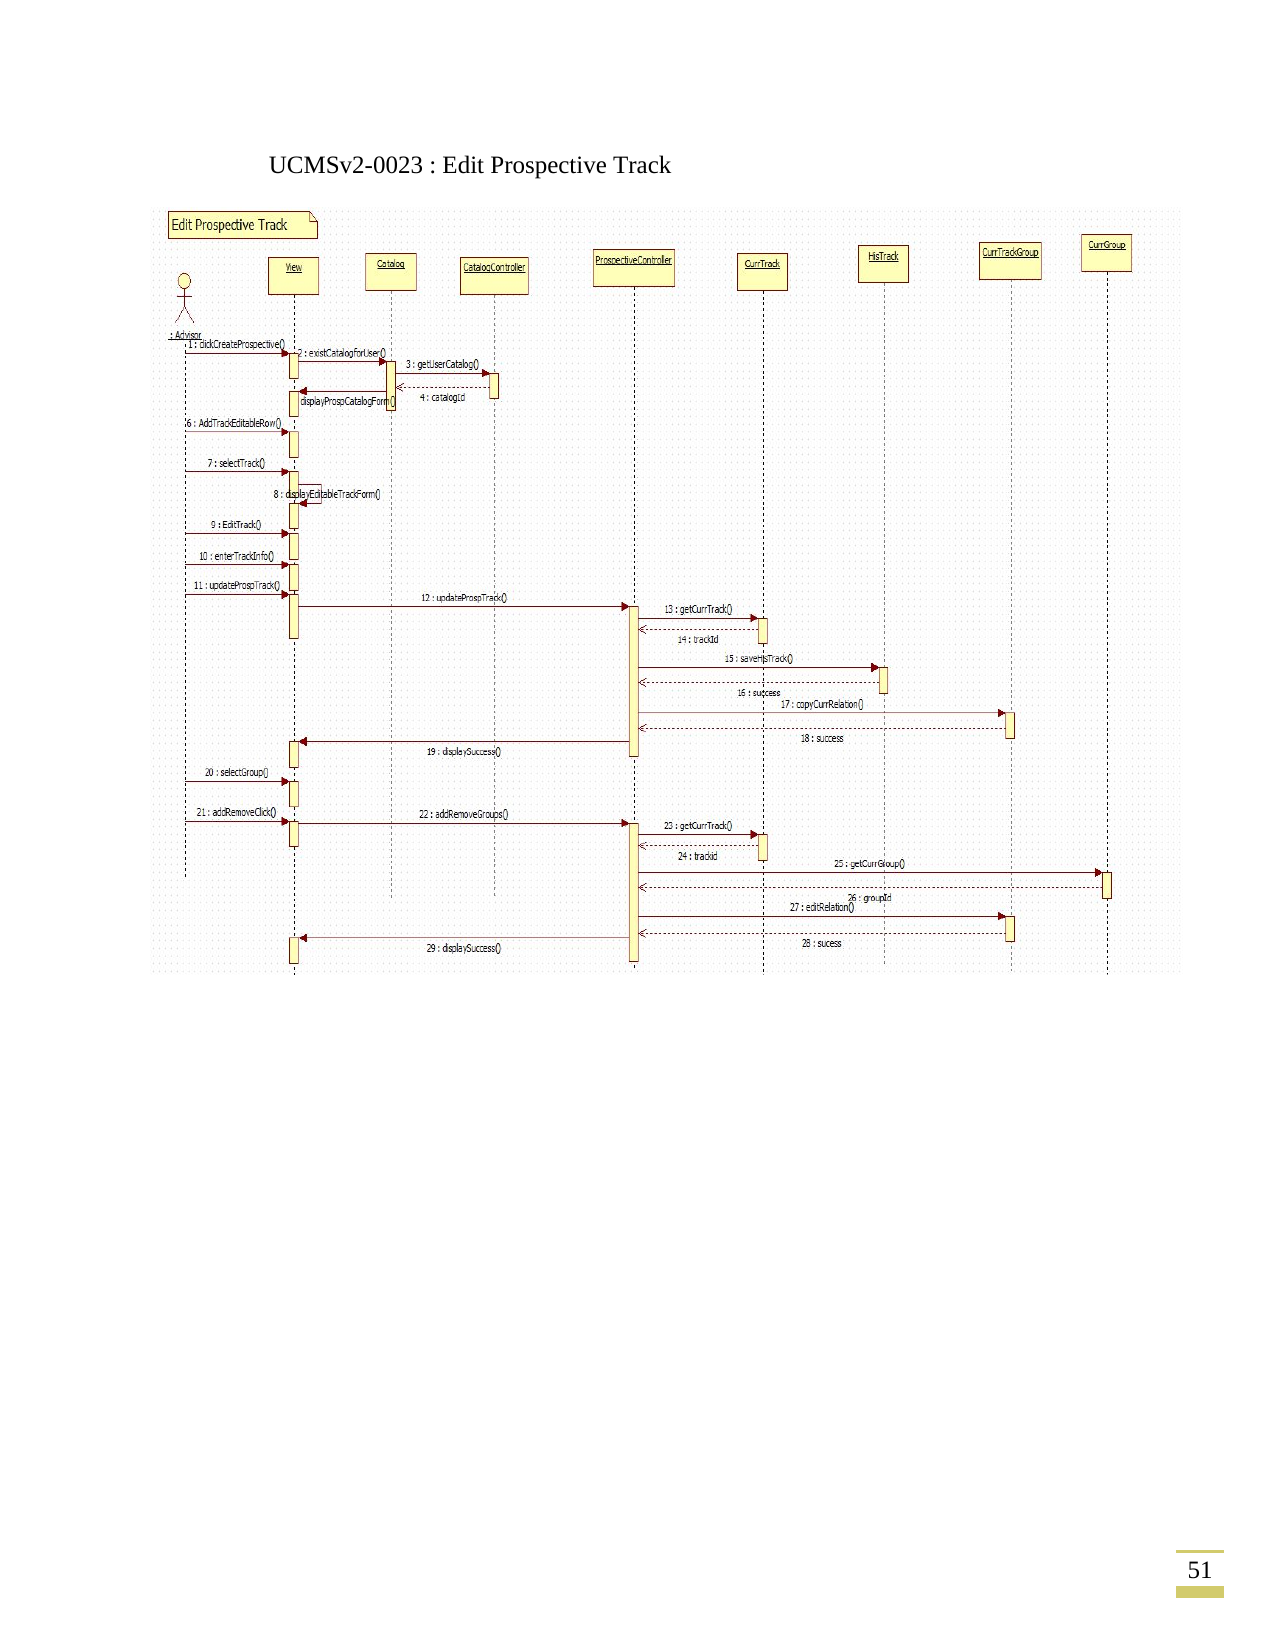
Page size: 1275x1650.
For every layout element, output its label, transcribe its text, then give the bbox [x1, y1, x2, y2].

picture [150, 207, 1185, 975]
text UCMSv2-0023 : Edit Prospective Track [269, 150, 1125, 179]
